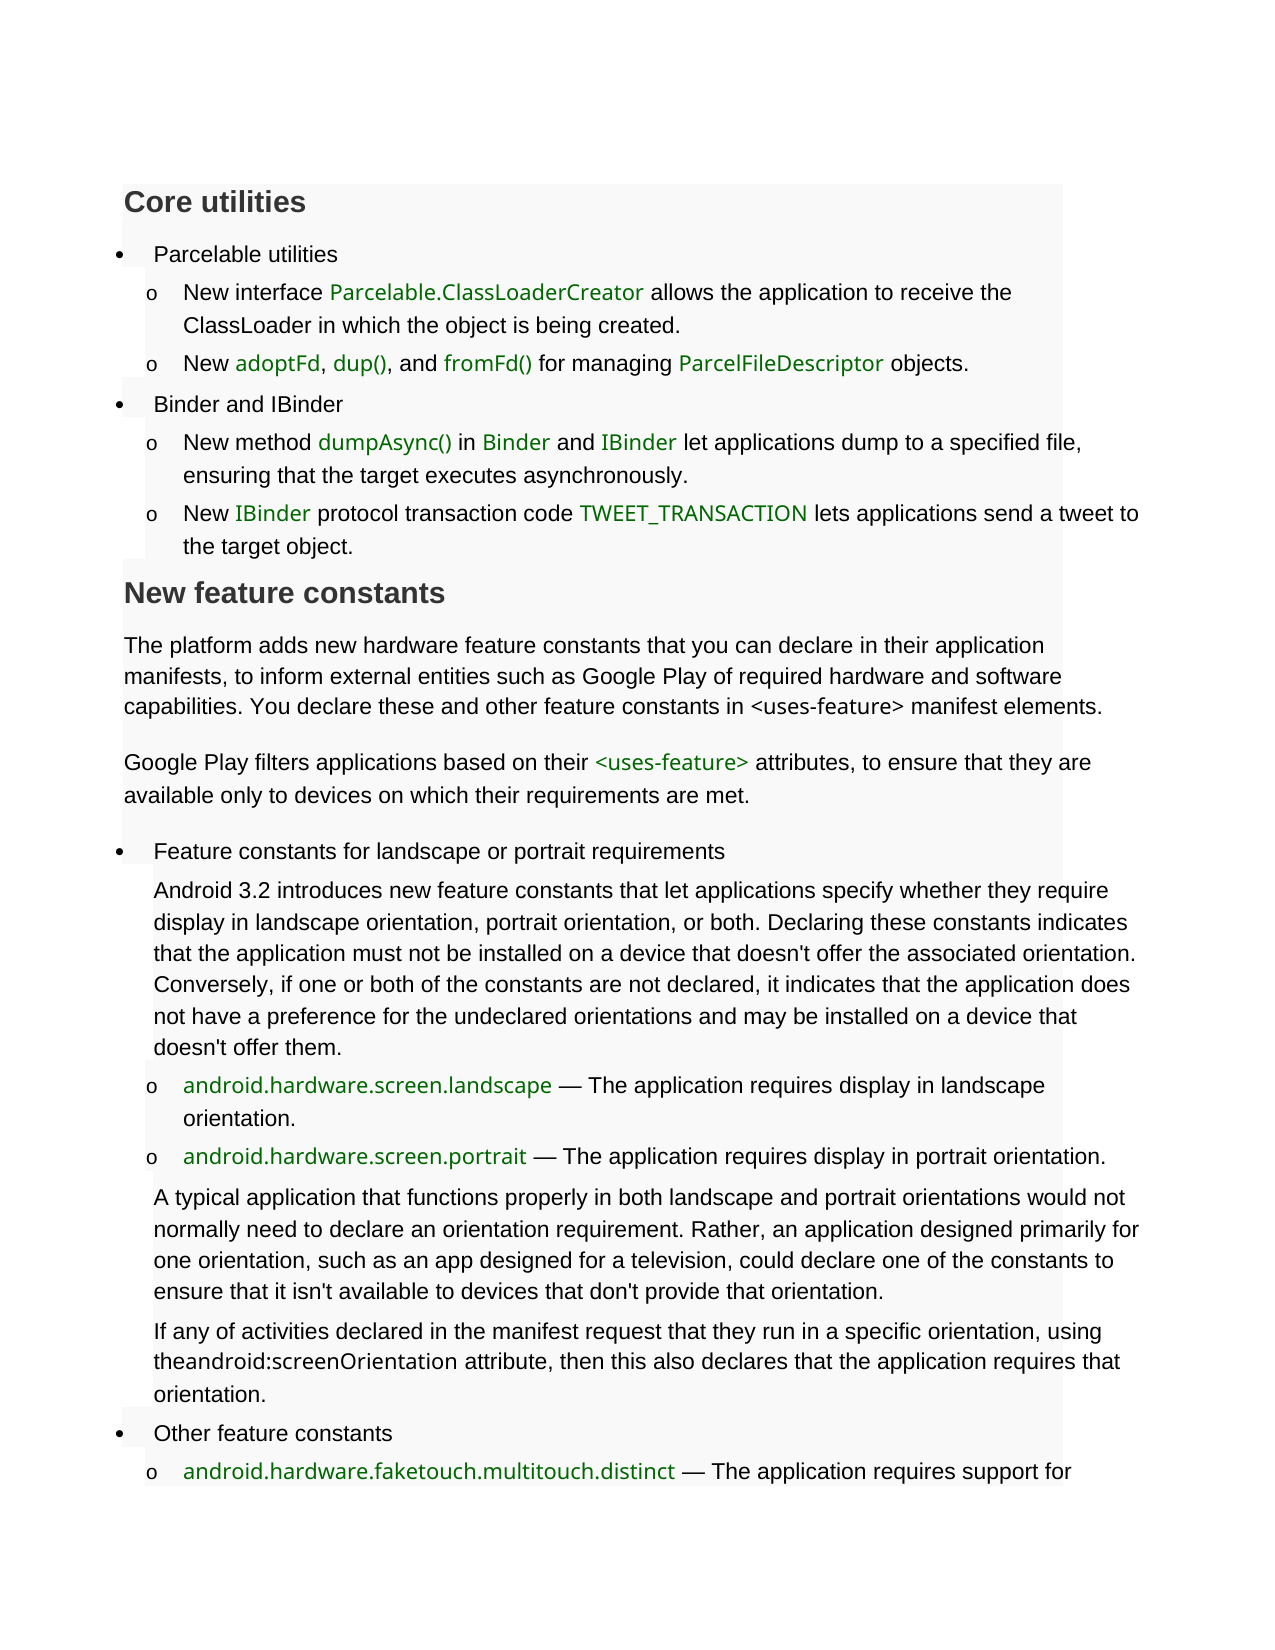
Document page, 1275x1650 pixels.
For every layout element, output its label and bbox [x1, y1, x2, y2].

table_cell [88, 150, 1062, 1489]
